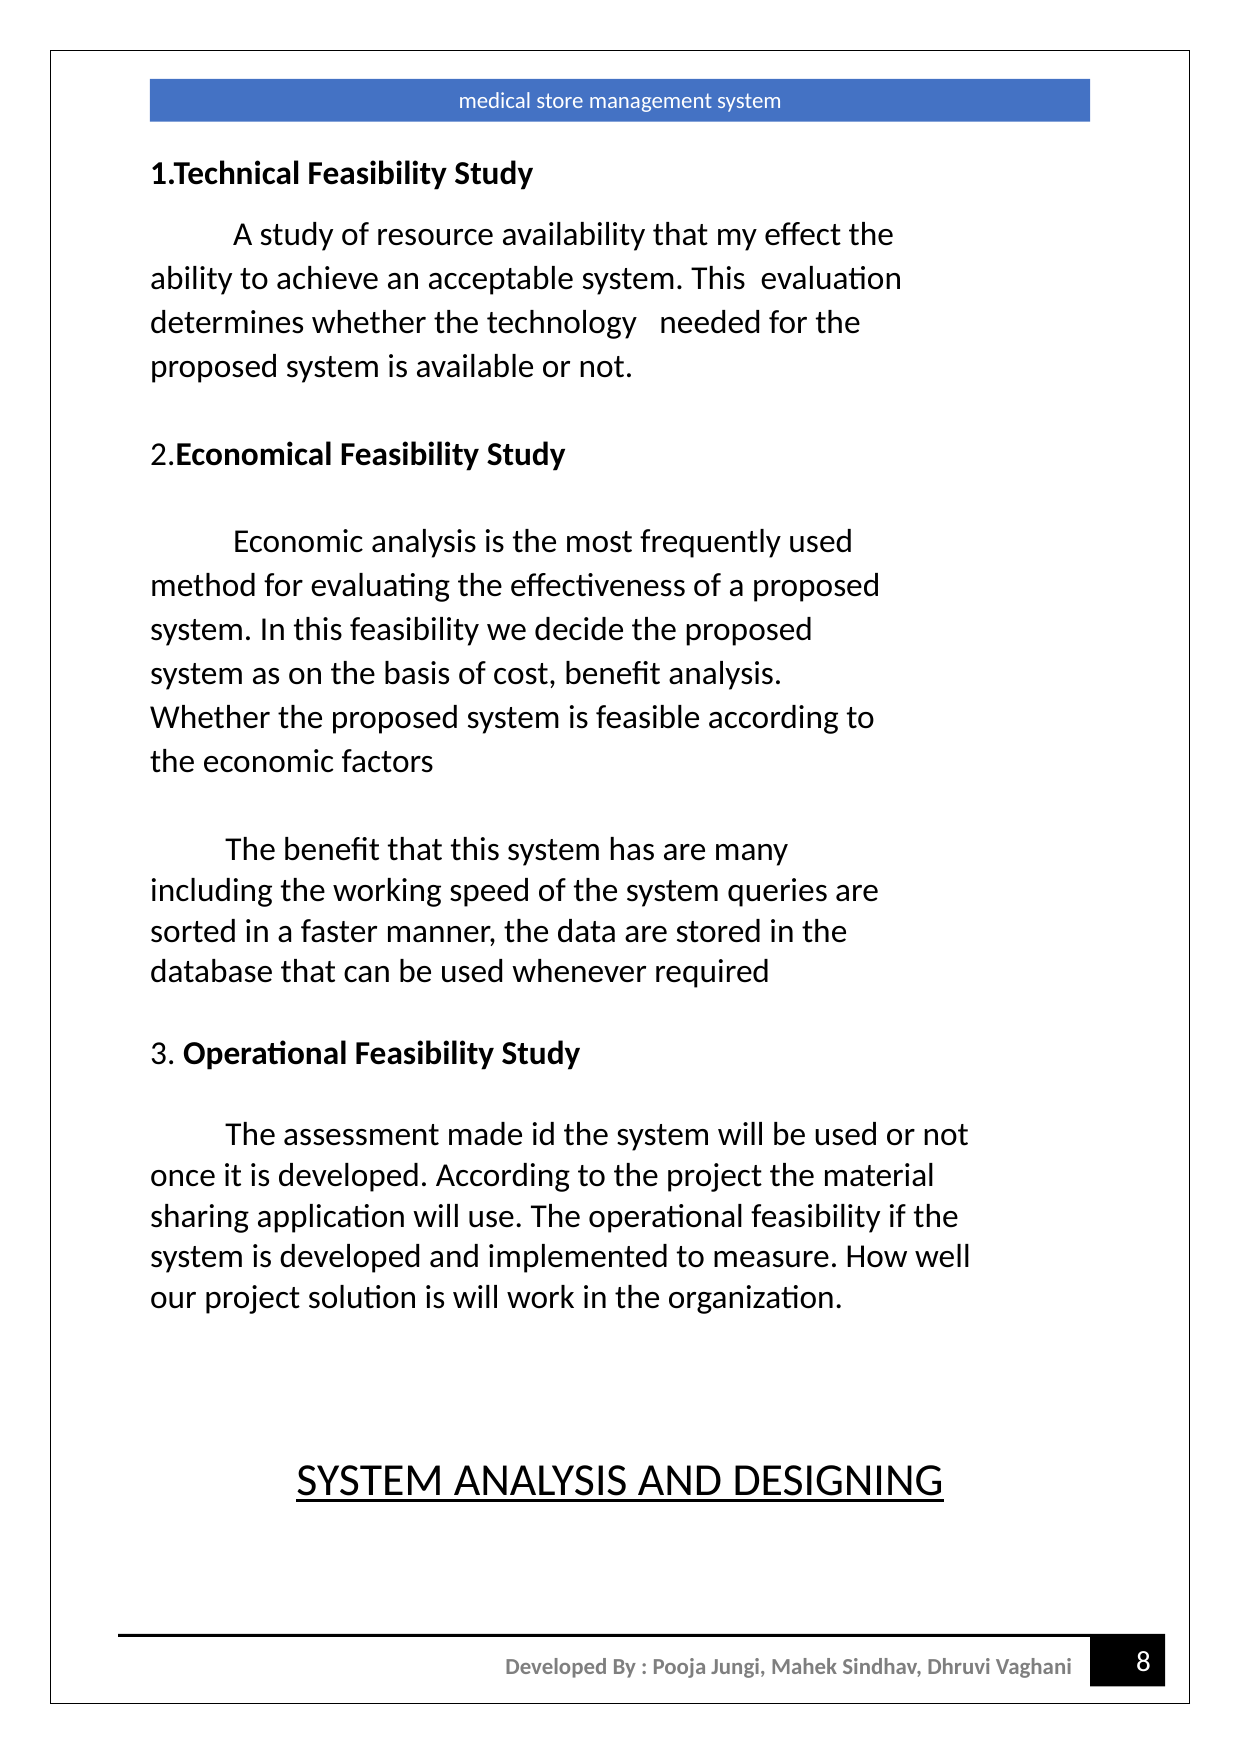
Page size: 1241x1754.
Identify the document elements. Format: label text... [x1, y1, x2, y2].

text A study of resource availability that my effect the [150, 213, 1090, 253]
text Economic analysis is the most frequently used [150, 520, 1090, 561]
text 1.Technical Feasibility Study [150, 152, 1090, 193]
text the economic factors [150, 740, 1090, 781]
text determines whether the technology needed for the [150, 301, 1090, 341]
text our project solution is will work in the organization. [150, 1276, 1090, 1317]
text 3. Operational Feasibility Study [150, 1032, 1090, 1072]
text including the working speed of the system queries are [150, 869, 1090, 909]
text once it is developed. According to the project the material [150, 1154, 1090, 1195]
text 2.Economical Feasibility Study [150, 432, 1090, 473]
text sharing application will use. The operational feasibility if the [150, 1195, 1090, 1235]
text system. In this feasibility we decide the proposed [150, 608, 1090, 649]
text system is developed and implemented to measure. How well [150, 1235, 1090, 1276]
text Whether the proposed system is feasible according to [150, 696, 1090, 737]
text system as on the basis of cost, benefit analysis. [150, 652, 1090, 693]
text ability to achieve an acceptable system. This evaluation [150, 257, 1090, 297]
text method for evaluating the effectiveness of a proposed [150, 564, 1090, 605]
text sorted in a faster manner, the data are stored in the [150, 909, 1090, 950]
text database that can be used whenever required [150, 950, 1090, 991]
text The assessment made id the system will be used or not [150, 1113, 1090, 1154]
text The benefit that this system has are many [150, 828, 1090, 869]
text SYSTEM ANALYSIS AND DESIGNING [150, 1451, 1090, 1507]
text proposed system is available or not. [150, 344, 1090, 385]
